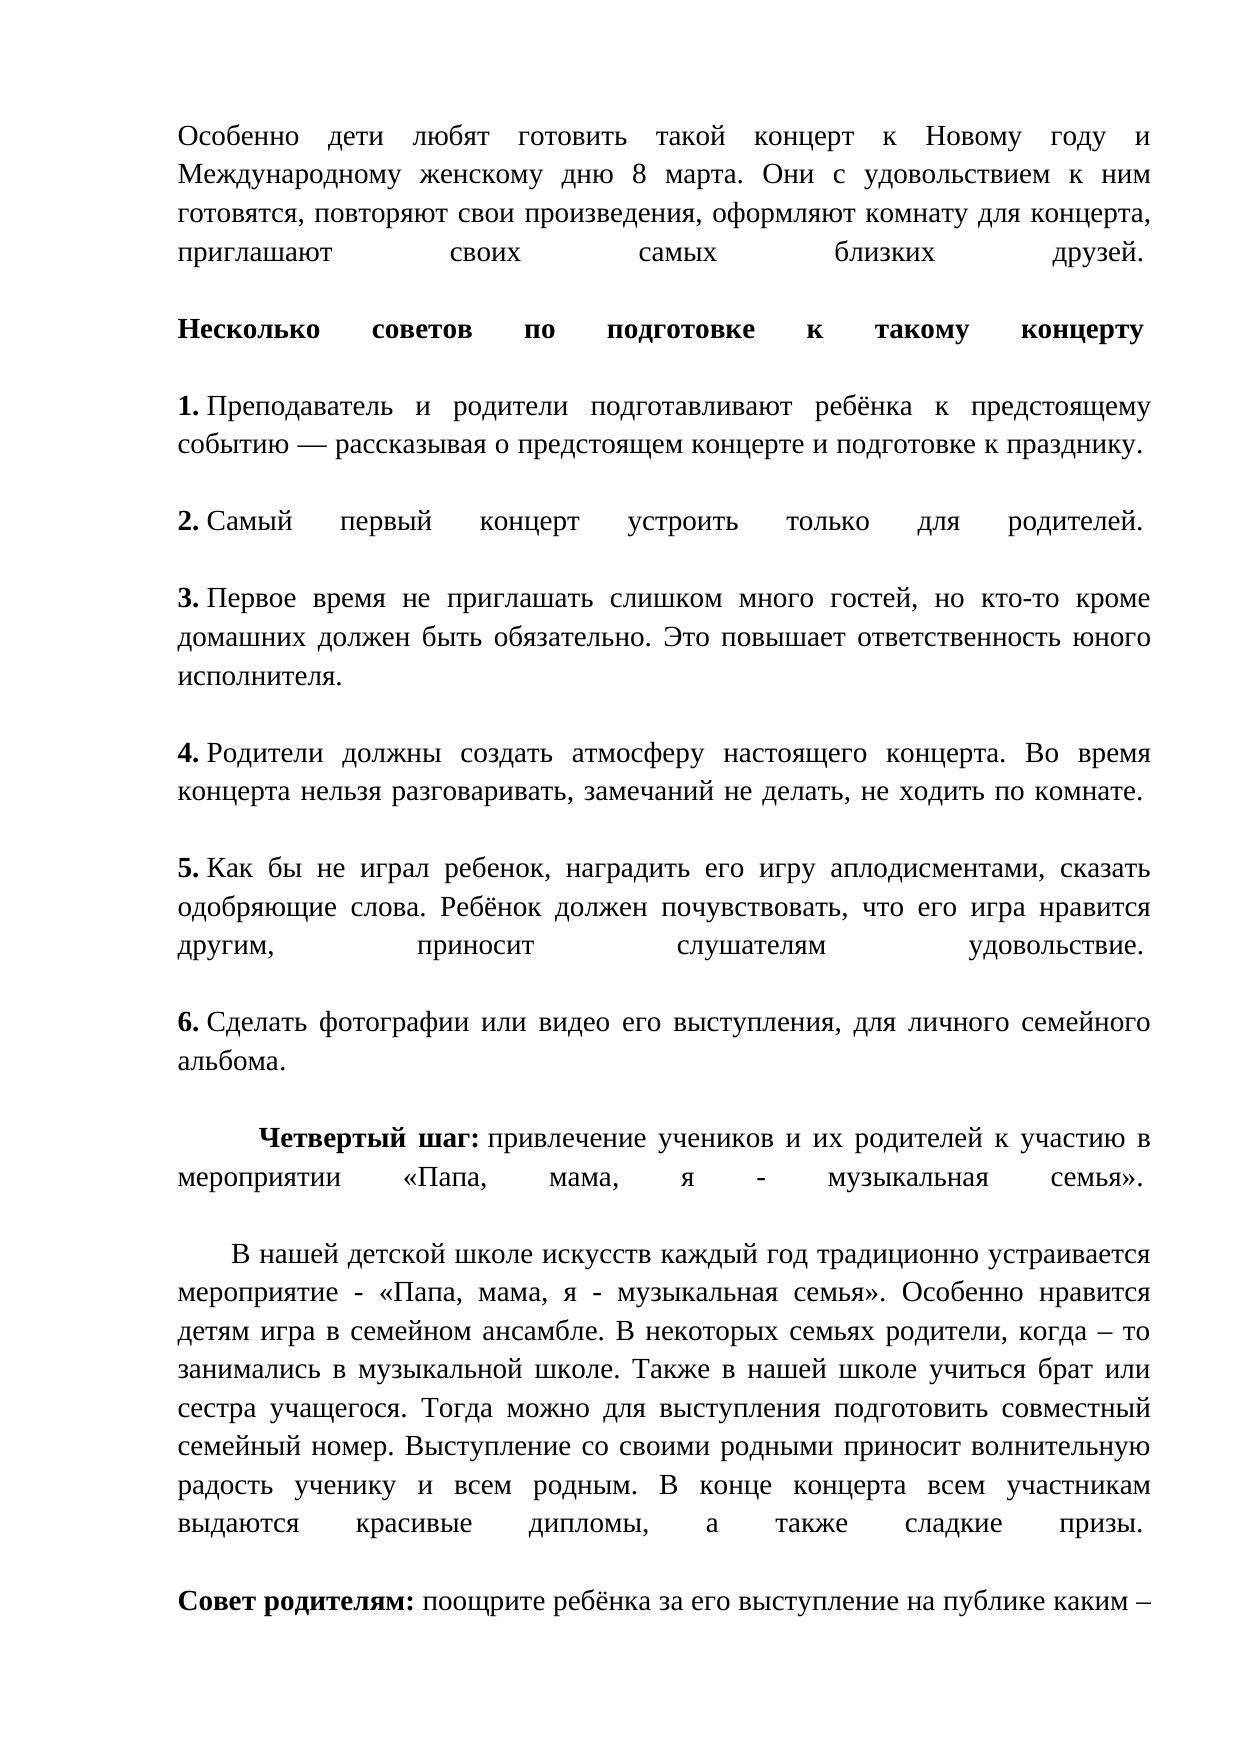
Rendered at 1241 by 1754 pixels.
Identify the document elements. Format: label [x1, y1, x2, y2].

text [177, 118, 1152, 1616]
